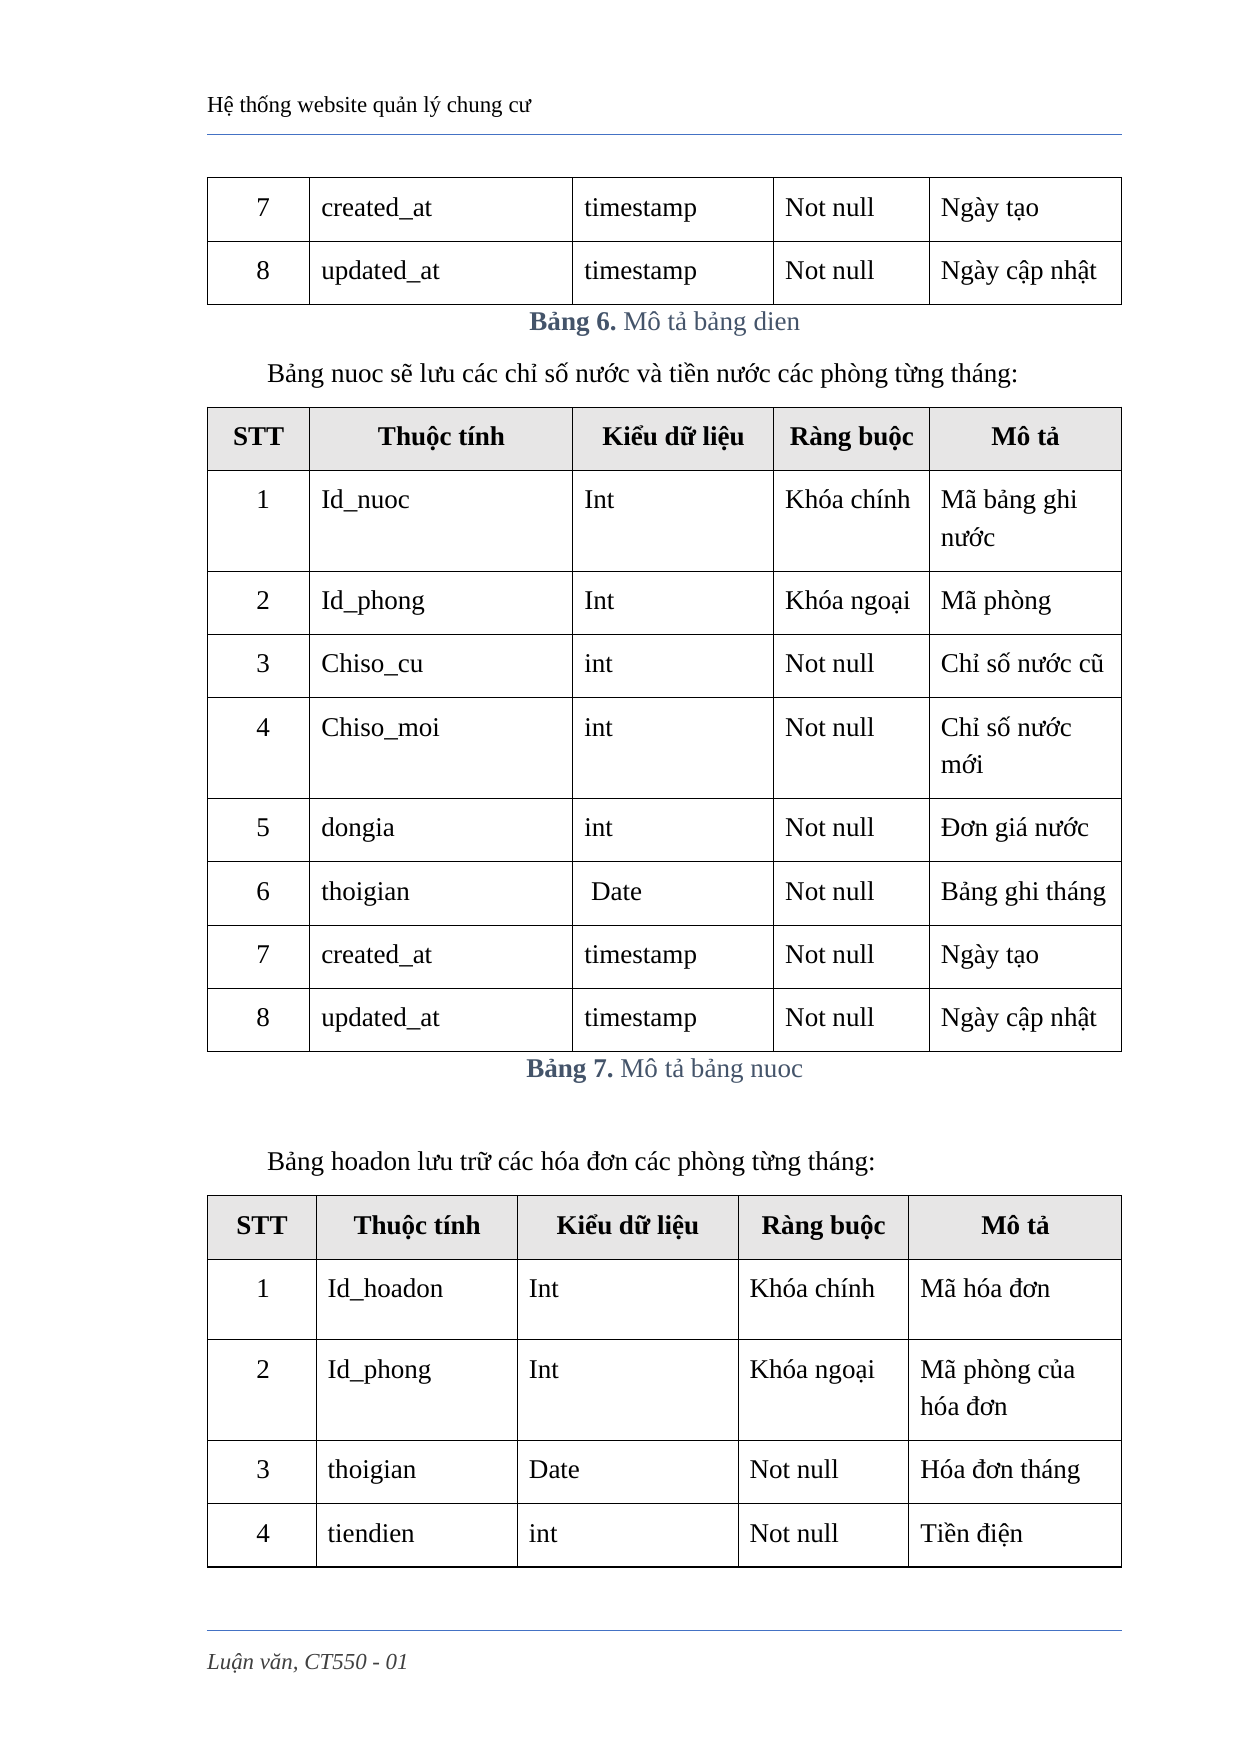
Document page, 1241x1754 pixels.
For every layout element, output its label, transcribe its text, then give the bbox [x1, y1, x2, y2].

table_cell [208, 1504, 316, 1566]
table_cell int [573, 698, 773, 798]
text Bảng nuoc sẽ lưu các chỉ số nước và tiền nước các phòng từng tháng: [207, 357, 1122, 388]
table_cell [208, 635, 309, 697]
table_header Thuộc tính [310, 408, 572, 470]
table_cell dongia [310, 799, 572, 861]
table_header Mô tả [930, 408, 1121, 470]
table_cell Khóa ngoại [774, 572, 929, 634]
table_cell Id_hoadon [317, 1260, 517, 1339]
table_cell Not null [739, 1441, 908, 1503]
table_cell [208, 862, 309, 924]
table_cell Not null [774, 698, 929, 798]
table_cell updated_at [310, 989, 572, 1051]
table_cell tiendien [317, 1504, 517, 1566]
table_cell Ngày cập nhật [930, 242, 1121, 304]
table_cell Date [573, 862, 773, 924]
table_cell Not null [739, 1504, 908, 1566]
table_cell Chiso_cu [310, 635, 572, 697]
table_cell timestamp [573, 242, 773, 304]
table_cell Mã phòng của hóa đơn [909, 1340, 1121, 1440]
table_cell timestamp [573, 178, 773, 241]
text Bảng 7. Mô tả bảng nuoc [207, 1052, 1122, 1083]
table_cell Chiso_moi [310, 698, 572, 798]
table_cell Not null [774, 178, 929, 241]
table_cell [208, 471, 309, 571]
table_cell Id_nuoc [310, 471, 572, 571]
table_cell Int [518, 1340, 738, 1440]
table_cell Int [573, 471, 773, 571]
table_cell int [573, 799, 773, 861]
table_cell updated_at [310, 242, 572, 304]
table_header STT [208, 1196, 316, 1259]
table_cell timestamp [573, 989, 773, 1051]
table_cell Not null [774, 635, 929, 697]
table_cell Tiền điện [909, 1504, 1121, 1566]
table_cell thoigian [317, 1441, 517, 1503]
table_cell Khóa chính [739, 1260, 908, 1339]
table_cell int [518, 1504, 738, 1566]
table_cell [208, 926, 309, 988]
table_header Kiểu dữ liệu [573, 408, 773, 470]
table_header Kiểu dữ liệu [518, 1196, 738, 1259]
table_cell Id_phong [317, 1340, 517, 1440]
table_cell Id_phong [310, 572, 572, 634]
table_cell created_at [310, 926, 572, 988]
table_cell Ngày tạo [930, 926, 1121, 988]
table_cell Mã hóa đơn [909, 1260, 1121, 1339]
table_cell Khóa ngoại [739, 1340, 908, 1440]
table_cell Đơn giá nước [930, 799, 1121, 861]
table_header STT [208, 408, 309, 470]
table_header Thuộc tính [317, 1196, 517, 1259]
table_header Ràng buộc [774, 408, 929, 470]
table_cell Hóa đơn tháng [909, 1441, 1121, 1503]
table_cell Ngày cập nhật [930, 989, 1121, 1051]
table_cell [208, 1441, 316, 1503]
table_header Mô tả [909, 1196, 1121, 1259]
table_cell Not null [774, 862, 929, 924]
table_cell Not null [774, 926, 929, 988]
table_cell thoigian [310, 862, 572, 924]
table_header Ràng buộc [739, 1196, 908, 1259]
table_cell [208, 1340, 316, 1440]
table_cell created_at [310, 178, 572, 241]
table_cell [208, 989, 309, 1051]
table_cell Chỉ số nước cũ [930, 635, 1121, 697]
table_cell [208, 178, 309, 241]
table_cell Bảng ghi tháng [930, 862, 1121, 924]
table_cell [208, 698, 309, 798]
table_cell int [573, 635, 773, 697]
table_cell Int [518, 1260, 738, 1339]
table_cell Mã bảng ghi nước [930, 471, 1121, 571]
text Bảng hoadon lưu trữ các hóa đơn các phòng từng tháng: [207, 1146, 1122, 1177]
table_cell Not null [774, 799, 929, 861]
table_cell timestamp [573, 926, 773, 988]
table_cell Mã phòng [930, 572, 1121, 634]
table_cell Not null [774, 242, 929, 304]
table_cell [208, 799, 309, 861]
table_cell [208, 572, 309, 634]
table_cell Int [573, 572, 773, 634]
table_cell Ngày tạo [930, 178, 1121, 241]
table_cell [208, 1260, 316, 1339]
table_cell [208, 242, 309, 304]
table_cell Not null [774, 989, 929, 1051]
table_cell Date [518, 1441, 738, 1503]
text Bảng 6. Mô tả bảng dien [207, 305, 1122, 336]
table_cell Khóa chính [774, 471, 929, 571]
table_cell Chỉ số nước mới [930, 698, 1121, 798]
